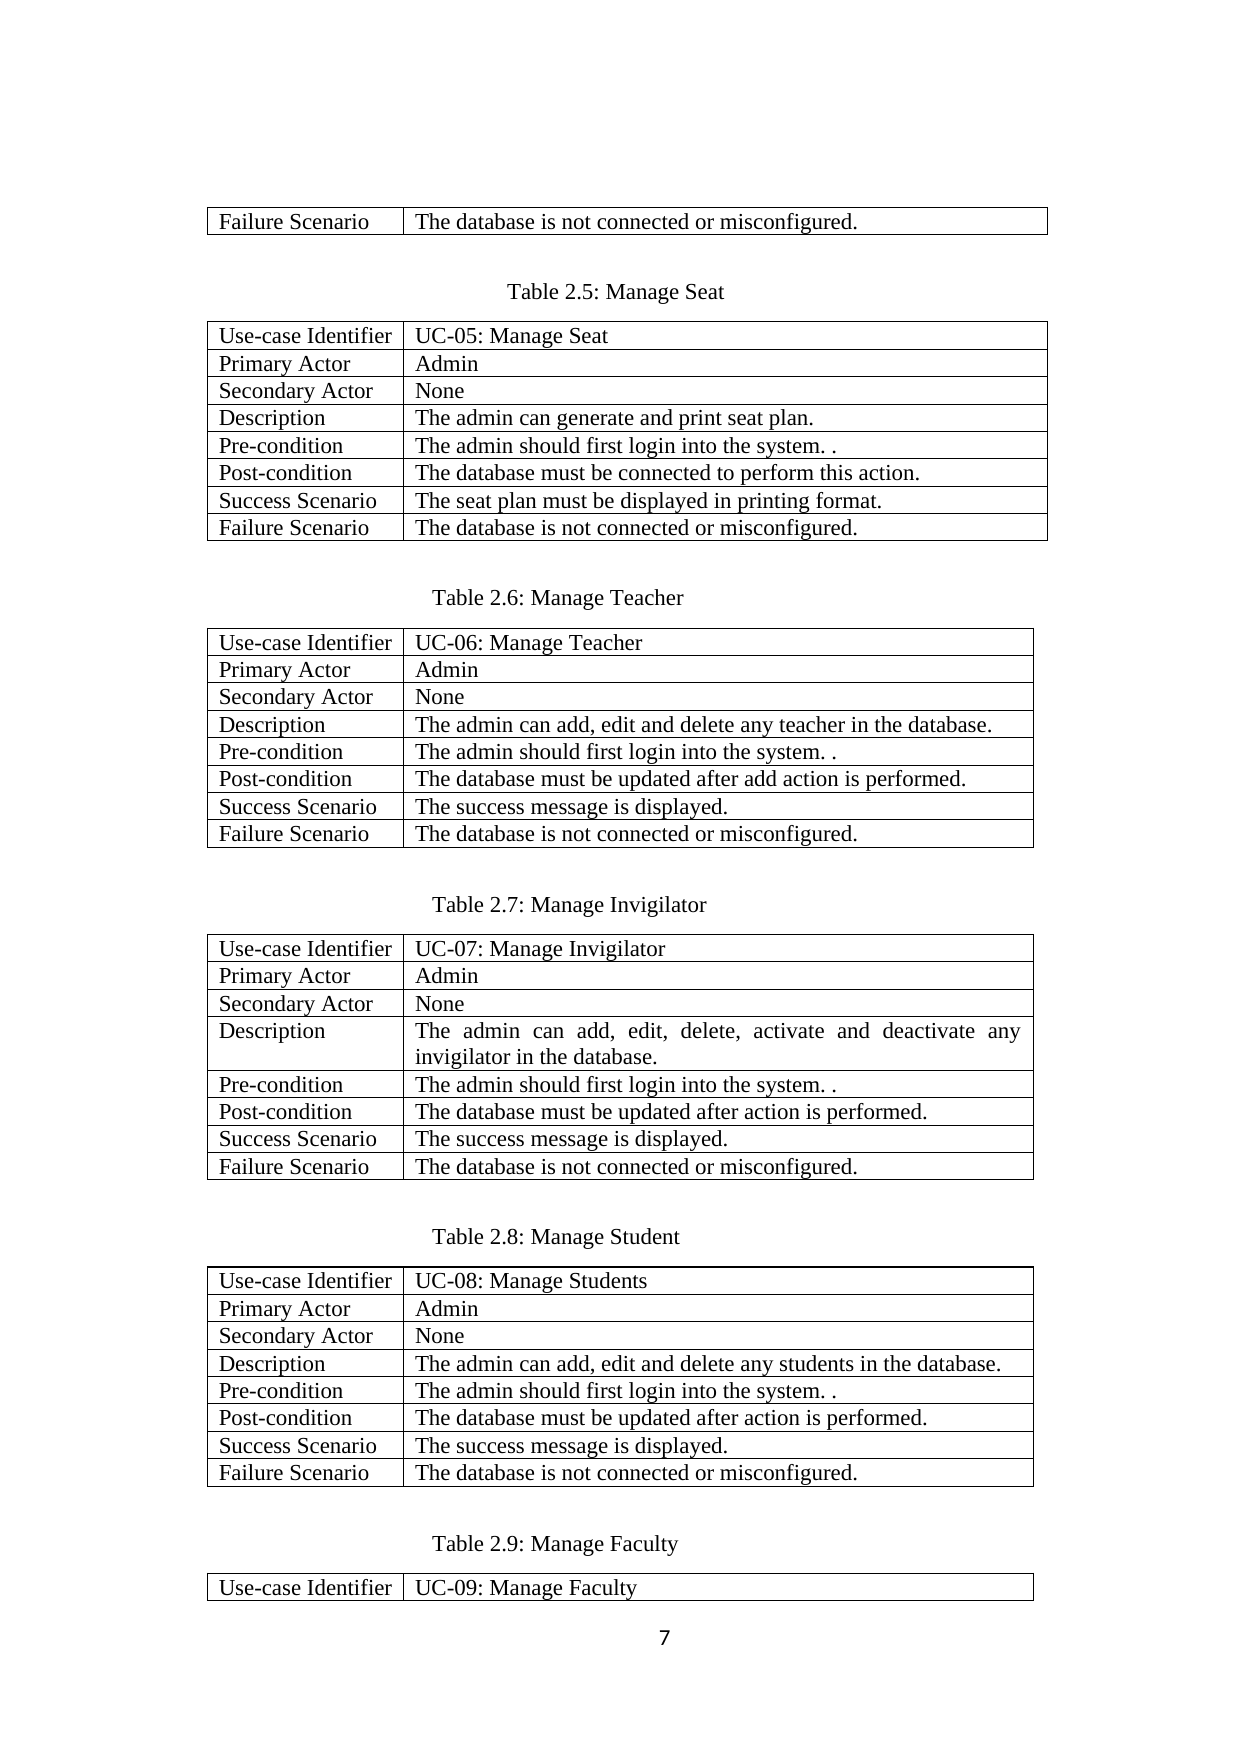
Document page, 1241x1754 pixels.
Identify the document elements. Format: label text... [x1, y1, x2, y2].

table_cell Admin [404, 1295, 1033, 1321]
table_header Use-case Identifier [208, 1574, 403, 1600]
table_cell The success message is displayed. [404, 1126, 1033, 1152]
table_cell Post-condition [208, 766, 403, 792]
table_cell Post-condition [208, 459, 403, 486]
table_cell The database must be updated after action is performed. [404, 1098, 1033, 1124]
table_cell The database is not connected or misconfigured. [404, 1459, 1033, 1486]
table_cell The database must be updated after action is performed. [404, 1404, 1033, 1431]
text Table 2.7: Manage Invigilator [357, 891, 1122, 917]
table_cell Description [208, 1017, 403, 1070]
table_header Use-case Identifier [208, 322, 403, 349]
table_cell Description [208, 711, 403, 737]
text Table 2.9: Manage Faculty [357, 1529, 1122, 1556]
table_cell Pre-condition [208, 738, 403, 764]
table_cell The admin can generate and print seat plan. [404, 405, 1047, 431]
table_cell The database must be updated after add action is performed. [404, 766, 1033, 792]
table_cell Secondary Actor [208, 683, 403, 710]
table_cell Failure Scenario [208, 514, 403, 540]
table_header Use-case Identifier [208, 1268, 403, 1294]
table_cell Success Scenario [208, 793, 403, 819]
table_cell Primary Actor [208, 1295, 403, 1321]
table_header UC-09: Manage Faculty [404, 1574, 1033, 1600]
table_header UC-05: Manage Seat [404, 322, 1047, 349]
table_cell Failure Scenario [208, 820, 403, 847]
table_cell Primary Actor [208, 350, 403, 376]
table_cell Pre-condition [208, 1071, 403, 1097]
table_cell The database is not connected or misconfigured. [404, 1153, 1033, 1179]
table_cell Secondary Actor [208, 377, 403, 403]
table_cell The success message is displayed. [404, 793, 1033, 819]
table_cell Primary Actor [208, 656, 403, 682]
table_cell None [404, 377, 1047, 403]
table_cell None [404, 1322, 1033, 1348]
table_cell Pre-condition [208, 1377, 403, 1403]
table_cell Pre-condition [208, 432, 403, 458]
table_cell Secondary Actor [208, 990, 403, 1016]
table_cell Description [208, 1350, 403, 1376]
table_cell Admin [404, 962, 1033, 988]
table_cell Admin [404, 656, 1033, 682]
table_cell The admin should first login into the system. . [404, 1071, 1033, 1097]
table_header Use-case Identifier [208, 629, 403, 655]
table_cell The admin should first login into the system. . [404, 738, 1033, 764]
table_cell The database is not connected or misconfigured. [404, 820, 1033, 847]
table_cell The admin can add, edit and delete any teacher in the database. [404, 711, 1033, 737]
table_cell Failure Scenario [208, 208, 403, 234]
table_cell The seat plan must be displayed in printing format. [404, 487, 1047, 513]
table_cell Failure Scenario [208, 1459, 403, 1486]
table_cell Success Scenario [208, 487, 403, 513]
table_header UC-06: Manage Teacher [404, 629, 1033, 655]
table_cell The admin should first login into the system. . [404, 432, 1047, 458]
table_cell Failure Scenario [208, 1153, 403, 1179]
table_cell Post-condition [208, 1404, 403, 1431]
table_cell Secondary Actor [208, 1322, 403, 1348]
table_header UC-07: Manage Invigilator [404, 935, 1033, 961]
table_cell Post-condition [208, 1098, 403, 1124]
table_cell The database must be connected to perform this action. [404, 459, 1047, 486]
table_cell None [404, 990, 1033, 1016]
table_cell Admin [404, 350, 1047, 376]
table_cell The admin should first login into the system. . [404, 1377, 1033, 1403]
table_cell The success message is displayed. [404, 1432, 1033, 1458]
table_cell Success Scenario [208, 1126, 403, 1152]
text Table 2.8: Manage Student [357, 1223, 1122, 1250]
table_cell The admin can add, edit, delete, activate and deactivate any invigilator in the database. [404, 1017, 1033, 1070]
table_header UC-08: Manage Students [404, 1268, 1033, 1294]
table_cell Description [208, 405, 403, 431]
table_header Use-case Identifier [208, 935, 403, 961]
table_cell Success Scenario [208, 1432, 403, 1458]
text Table 2.6: Manage Teacher [357, 584, 1122, 611]
table_cell The admin can add, edit and delete any students in the database. [404, 1350, 1033, 1376]
text Table 2.5: Manage Seat [432, 278, 1122, 304]
table_cell None [404, 683, 1033, 710]
table_cell The database is not connected or misconfigured. [404, 208, 1047, 234]
table_cell The database is not connected or misconfigured. [404, 514, 1047, 540]
table_cell Primary Actor [208, 962, 403, 988]
